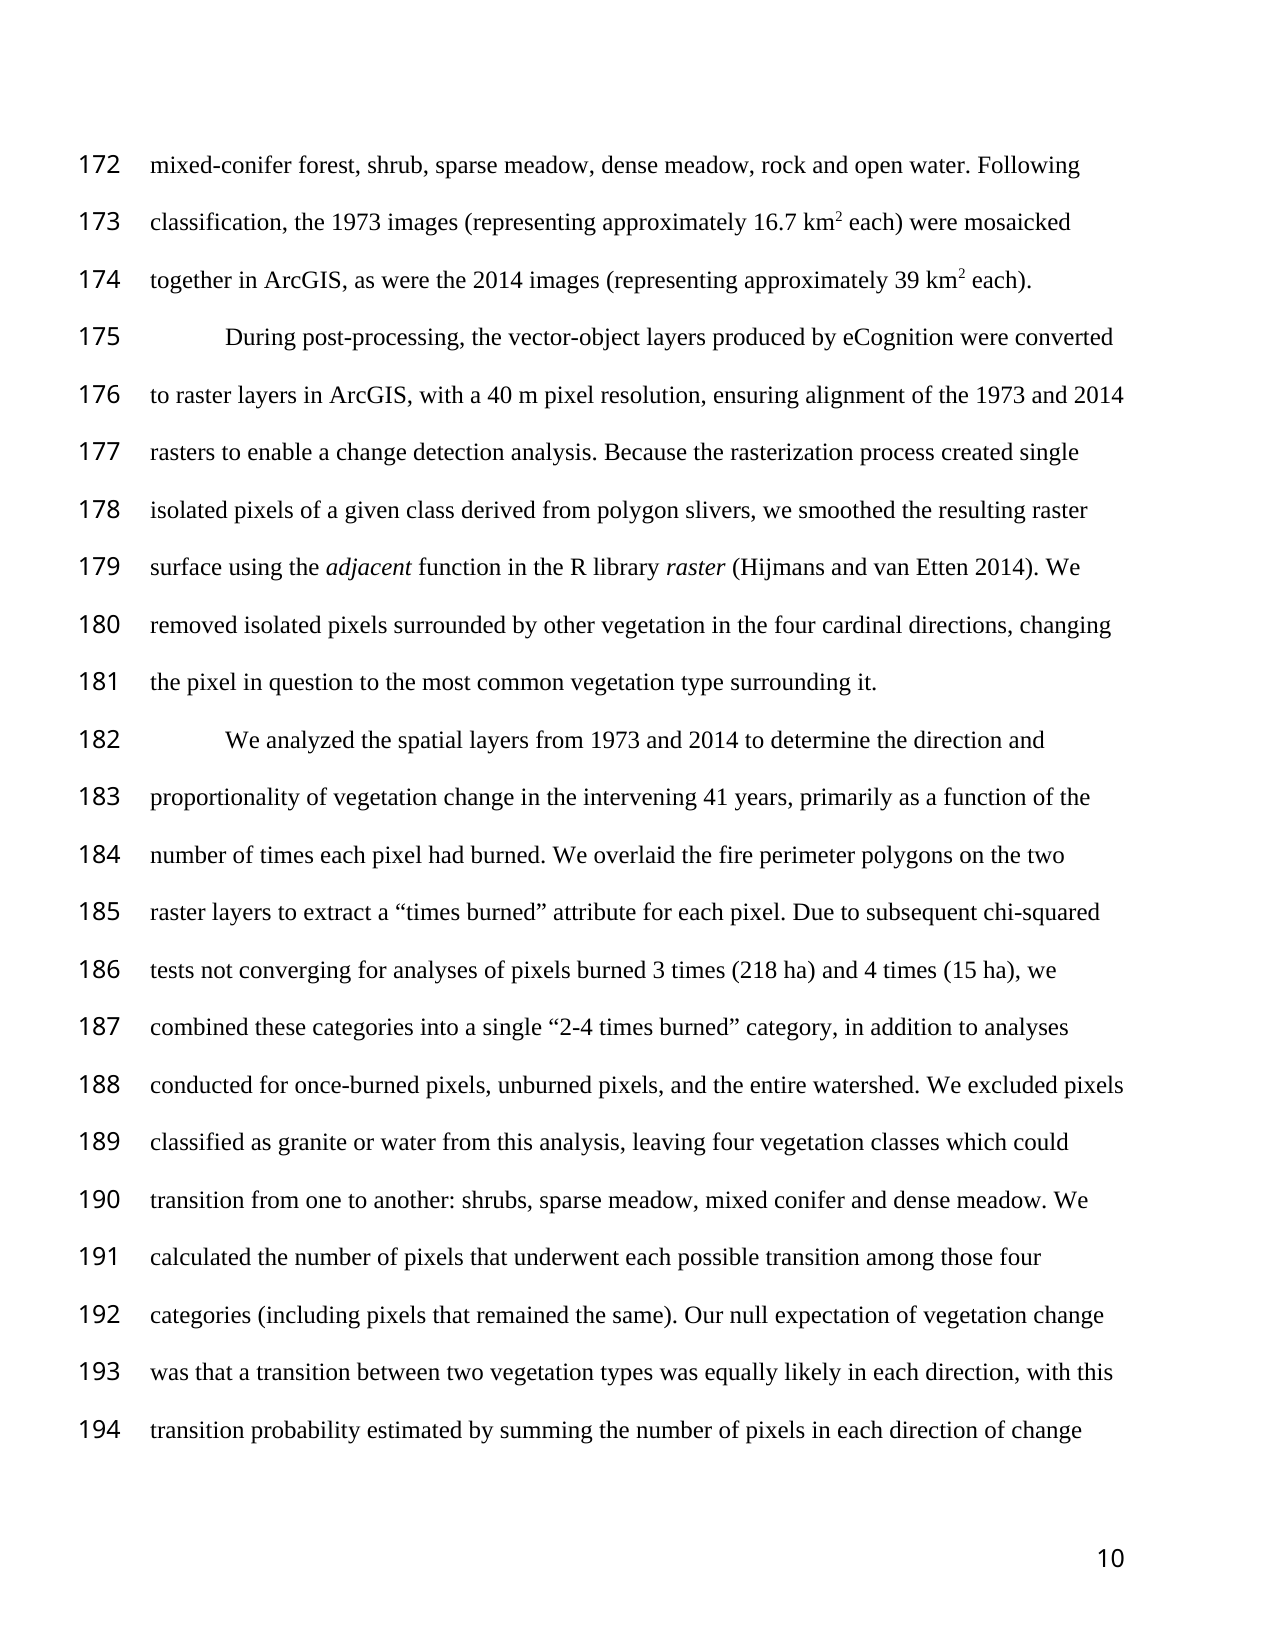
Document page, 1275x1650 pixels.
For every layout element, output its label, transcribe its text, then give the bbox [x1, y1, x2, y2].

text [150, 725, 1125, 1444]
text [150, 150, 1125, 294]
text During post-processing, the vector-object layers produced by eCognition were converted to raster layers in ArcGIS, with a 40 m pixel resolution, ensuring alignment of the 1973 and 2014 rasters to enable a change detection analysis. Because the rasterization process created single isolated pixels of a given class derived from polygon slivers, we smoothed the resulting raster surface using the adjacent function in the R library raster (Hijmans and van Etten 2014). We removed isolated pixels surrounded by other vegetation in the four cardinal directions, changing the pixel in question to the most common vegetation type surrounding it. [150, 322, 1125, 696]
